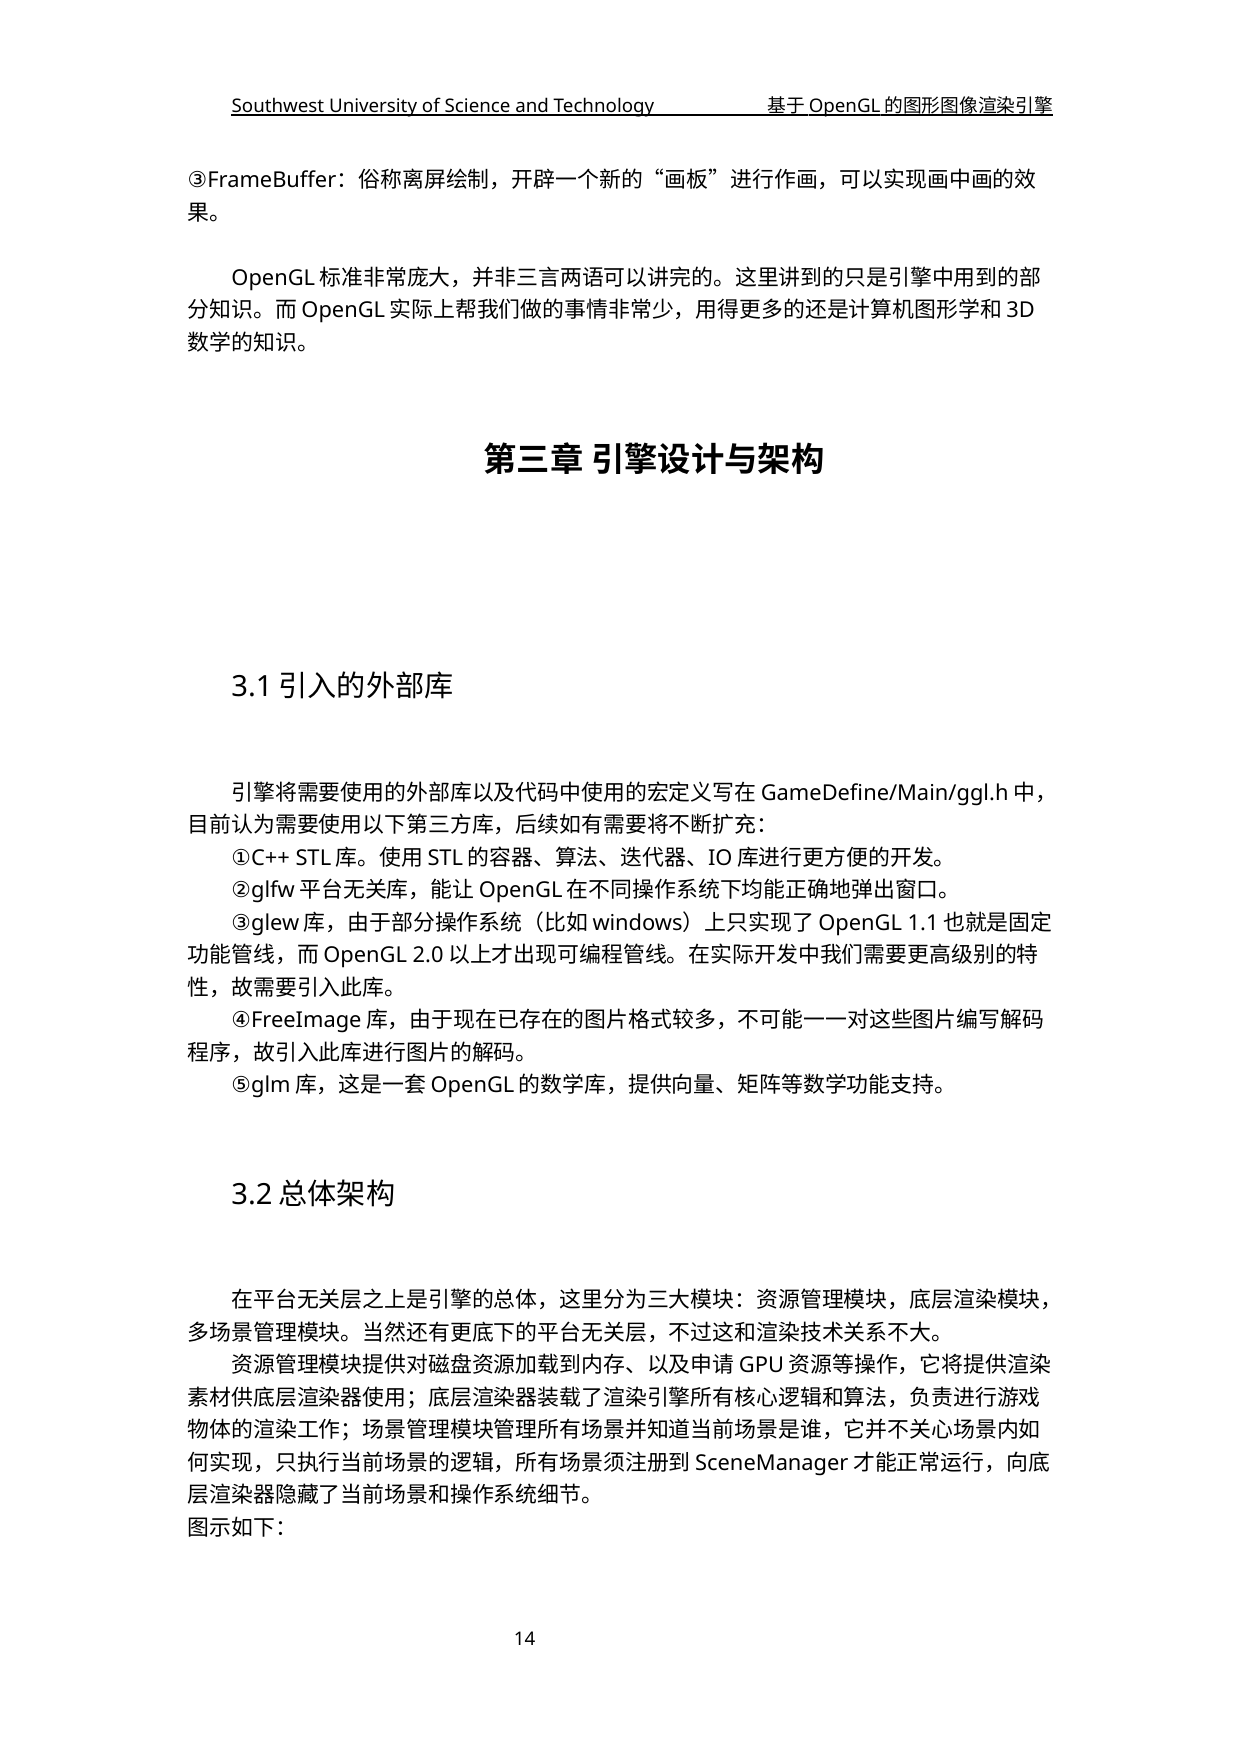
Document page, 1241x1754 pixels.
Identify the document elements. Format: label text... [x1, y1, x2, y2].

text ④FreeImage库，由于现在已存在的图片格式较多，不可能一一对这些图片编写解码程序，故引入此库进行图片的解码。 [187, 1002, 1053, 1067]
text ③glew库，由于部分操作系统（比如windows）上只实现了OpenGL 1.1也就是固定功能管线，而OpenGL 2.0以上才出现可编程管线。在实际开发中我们需要更高级别的特性，故需要引入此库。 [187, 904, 1053, 1002]
text ①C++ STL库。使用STL的容器、算法、迭代器、IO库进行更方便的开发。 [187, 839, 1053, 872]
text ③FrameBuffer：俗称离屏绘制，开辟一个新的“画板”进行作画，可以实现画中画的效果。 [187, 162, 1053, 227]
subtitle 3.2总体架构 [187, 1159, 1053, 1224]
text 资源管理模块提供对磁盘资源加载到内存、以及申请GPU资源等操作，它将提供渲染素材供底层渲染器使用；底层渲染器装载了渲染引擎所有核心逻辑和算法，负责进行游戏物体的渲染工作；场景管理模块管理所有场景并知道当前场景是谁，它并不关心场景内如何实现，只执行当前场景的逻辑，所有场景须注册到SceneManager才能正常运行，向底层渲染器隐藏了当前场景和操作系统细节。 [187, 1347, 1053, 1509]
subtitle 3.1引入的外部库 [187, 651, 1053, 716]
text OpenGL标准非常庞大，并非三言两语可以讲完的。这里讲到的只是引擎中用到的部分知识。而OpenGL实际上帮我们做的事情非常少，用得更多的还是计算机图形学和3D数学的知识。 [187, 259, 1053, 357]
text 引擎将需要使用的外部库以及代码中使用的宏定义写在GameDefine/Main/ggl.h中，目前认为需要使用以下第三方库，后续如有需要将不断扩充： [187, 774, 1053, 839]
subtitle 引擎设计与架构 [187, 425, 1053, 490]
text ⑤glm库，这是一套OpenGL的数学库，提供向量、矩阵等数学功能支持。 [187, 1067, 1053, 1099]
text 在平台无关层之上是引擎的总体，这里分为三大模块：资源管理模块，底层渲染模块，多场景管理模块。当然还有更底下的平台无关层，不过这和渲染技术关系不大。 [187, 1282, 1053, 1347]
text 图示如下： [187, 1509, 1053, 1542]
text ②glfw平台无关库，能让OpenGL在不同操作系统下均能正确地弹出窗口。 [187, 872, 1053, 904]
